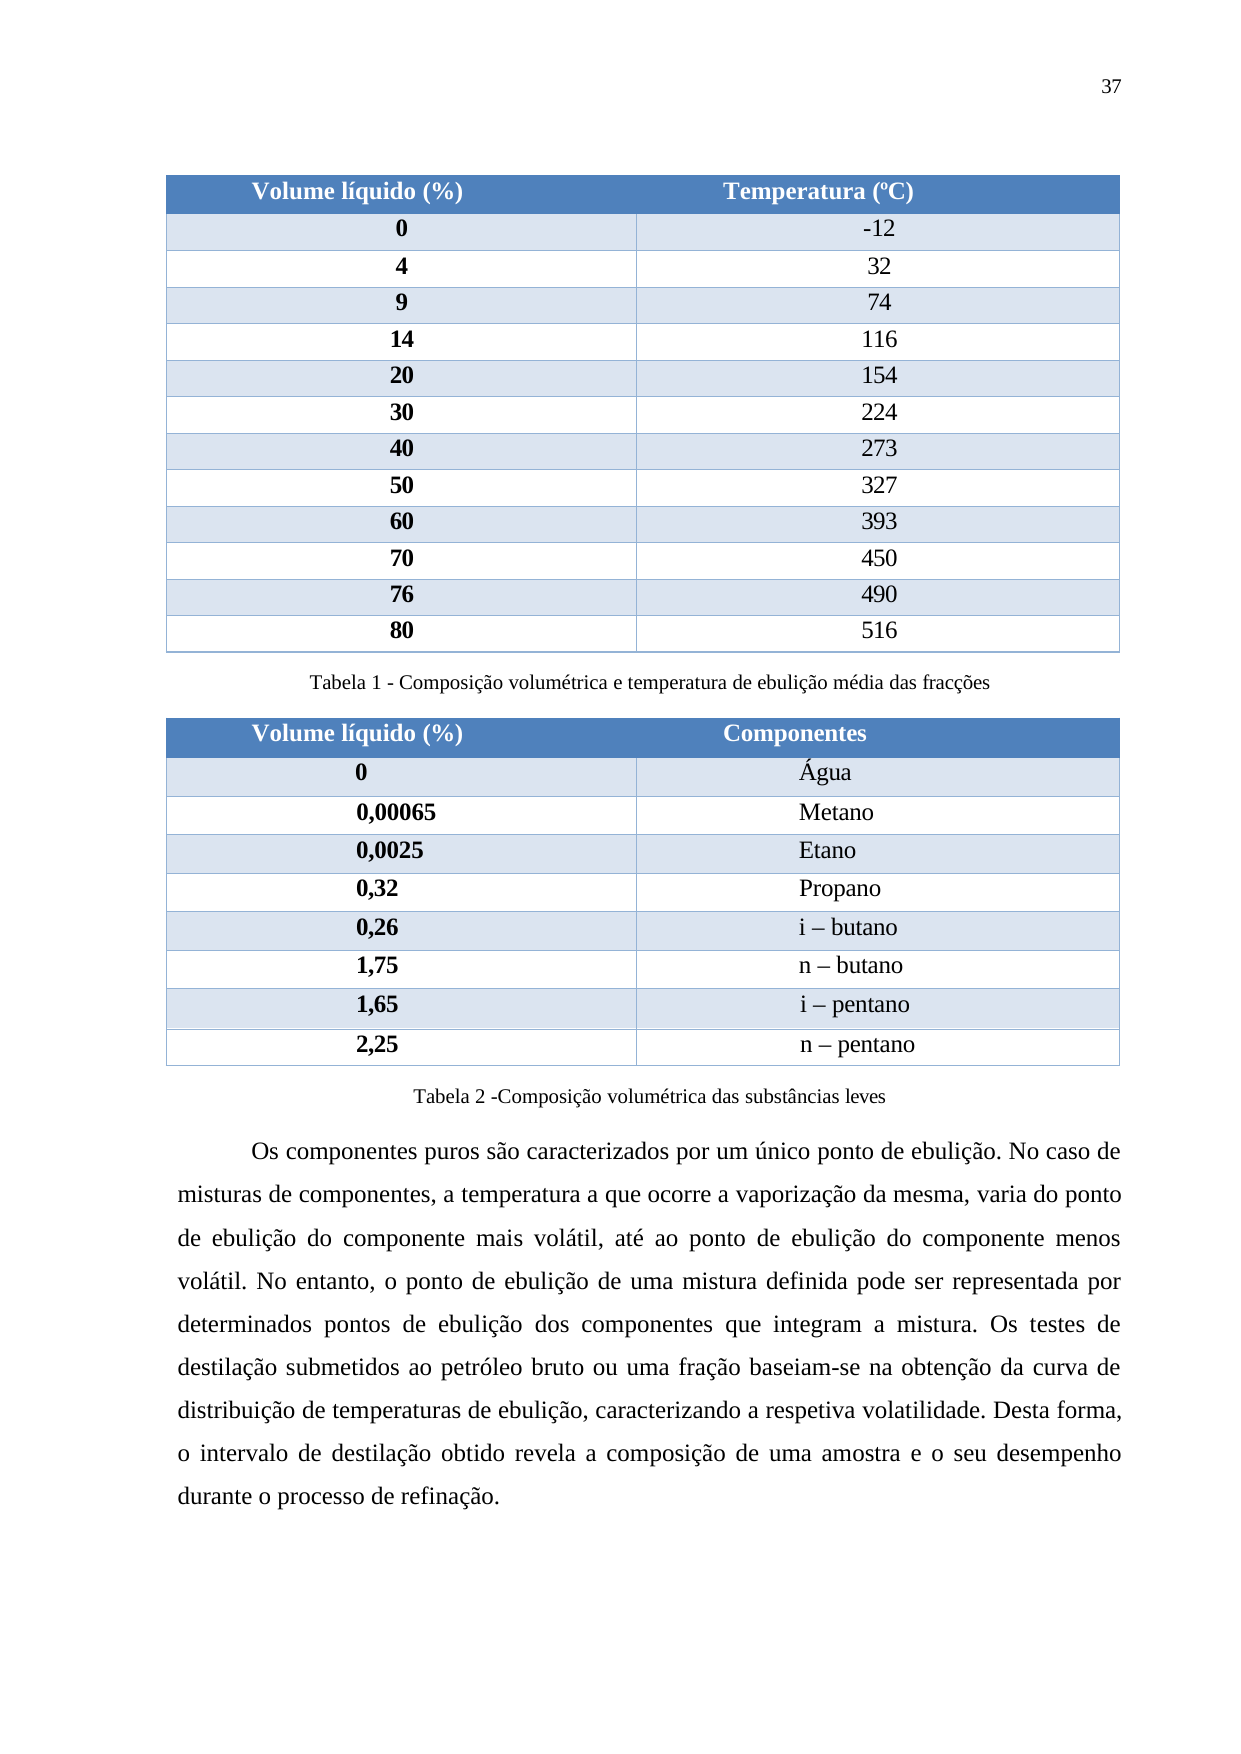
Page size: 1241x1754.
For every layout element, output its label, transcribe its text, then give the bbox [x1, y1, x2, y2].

table_cell i – butano [637, 912, 1119, 950]
table_cell 2,25 [167, 1030, 636, 1065]
table_cell 490 [637, 580, 1119, 615]
table_header Componentes [637, 718, 1119, 758]
table_header Volume líquido (%) [167, 175, 637, 214]
table_cell n – butano [637, 951, 1119, 988]
table_cell 116 [637, 324, 1119, 360]
table_cell 20 [167, 361, 636, 396]
table_cell 0,26 [167, 912, 636, 950]
table_cell 0,32 [167, 874, 636, 911]
table_cell 50 [167, 470, 636, 506]
table_cell 76 [167, 580, 636, 615]
table_cell Água [637, 758, 1119, 796]
table_cell 0 [167, 214, 636, 250]
table_cell Etano [637, 835, 1119, 873]
table_cell 9 [167, 288, 636, 323]
table_cell 154 [637, 361, 1119, 396]
table_cell 516 [637, 616, 1119, 651]
table_cell 40 [167, 434, 636, 469]
table_cell 0,00065 [167, 797, 636, 834]
text Tabela 1 - Composição volumétrica e temperatura de ebulição média das fracções [211, 670, 1089, 694]
table_cell 224 [637, 397, 1119, 433]
text Tabela 2 -Composição volumétrica das substâncias leves [211, 1084, 1089, 1108]
table_cell i – pentano [637, 989, 1119, 1028]
table_cell Propano [637, 874, 1119, 911]
table_header Volume líquido (%) [167, 718, 637, 758]
table_cell 273 [637, 434, 1119, 469]
table_cell -12 [637, 214, 1119, 250]
text Os componentes puros são caracterizados por um único ponto de ebulição. No caso de misturas de componentes, a temperatura a que ocorre a vaporização da mesma, varia do ponto de ebulição do componente mais volátil, até ao ponto de ebulição do componente menos volátil. No entanto, o ponto de ebulição de uma mistura definida pode ser representada por determinados pontos de ebulição dos componentes que integram a mistura. Os testes de destilação submetidos ao petróleo bruto ou uma fração baseiam-se na obtenção da curva de distribuição de temperaturas de ebulição, caracterizando a respetiva volatilidade. Desta forma, o intervalo de destilação obtido revela a composição de uma amostra e o seu desempenho durante o processo de refinação. [177, 1136, 1122, 1510]
table_cell 1,75 [167, 951, 636, 988]
table_header Temperatura (ºC) [637, 175, 1119, 214]
table_cell 60 [167, 507, 636, 542]
table_cell 393 [637, 507, 1119, 542]
table_cell 14 [167, 324, 636, 360]
table_cell 70 [167, 543, 636, 578]
table_cell Metano [637, 797, 1119, 834]
table_cell 30 [167, 397, 636, 433]
table_cell 80 [167, 616, 636, 651]
table_cell 327 [637, 470, 1119, 506]
table_cell 1,65 [167, 989, 636, 1028]
table_cell n – pentano [637, 1030, 1119, 1065]
table_cell 450 [637, 543, 1119, 578]
table_cell 74 [637, 288, 1119, 323]
table_cell 0 [167, 758, 636, 796]
table_cell 32 [637, 251, 1119, 287]
table_cell 0,0025 [167, 835, 636, 873]
table_cell 4 [167, 251, 636, 287]
